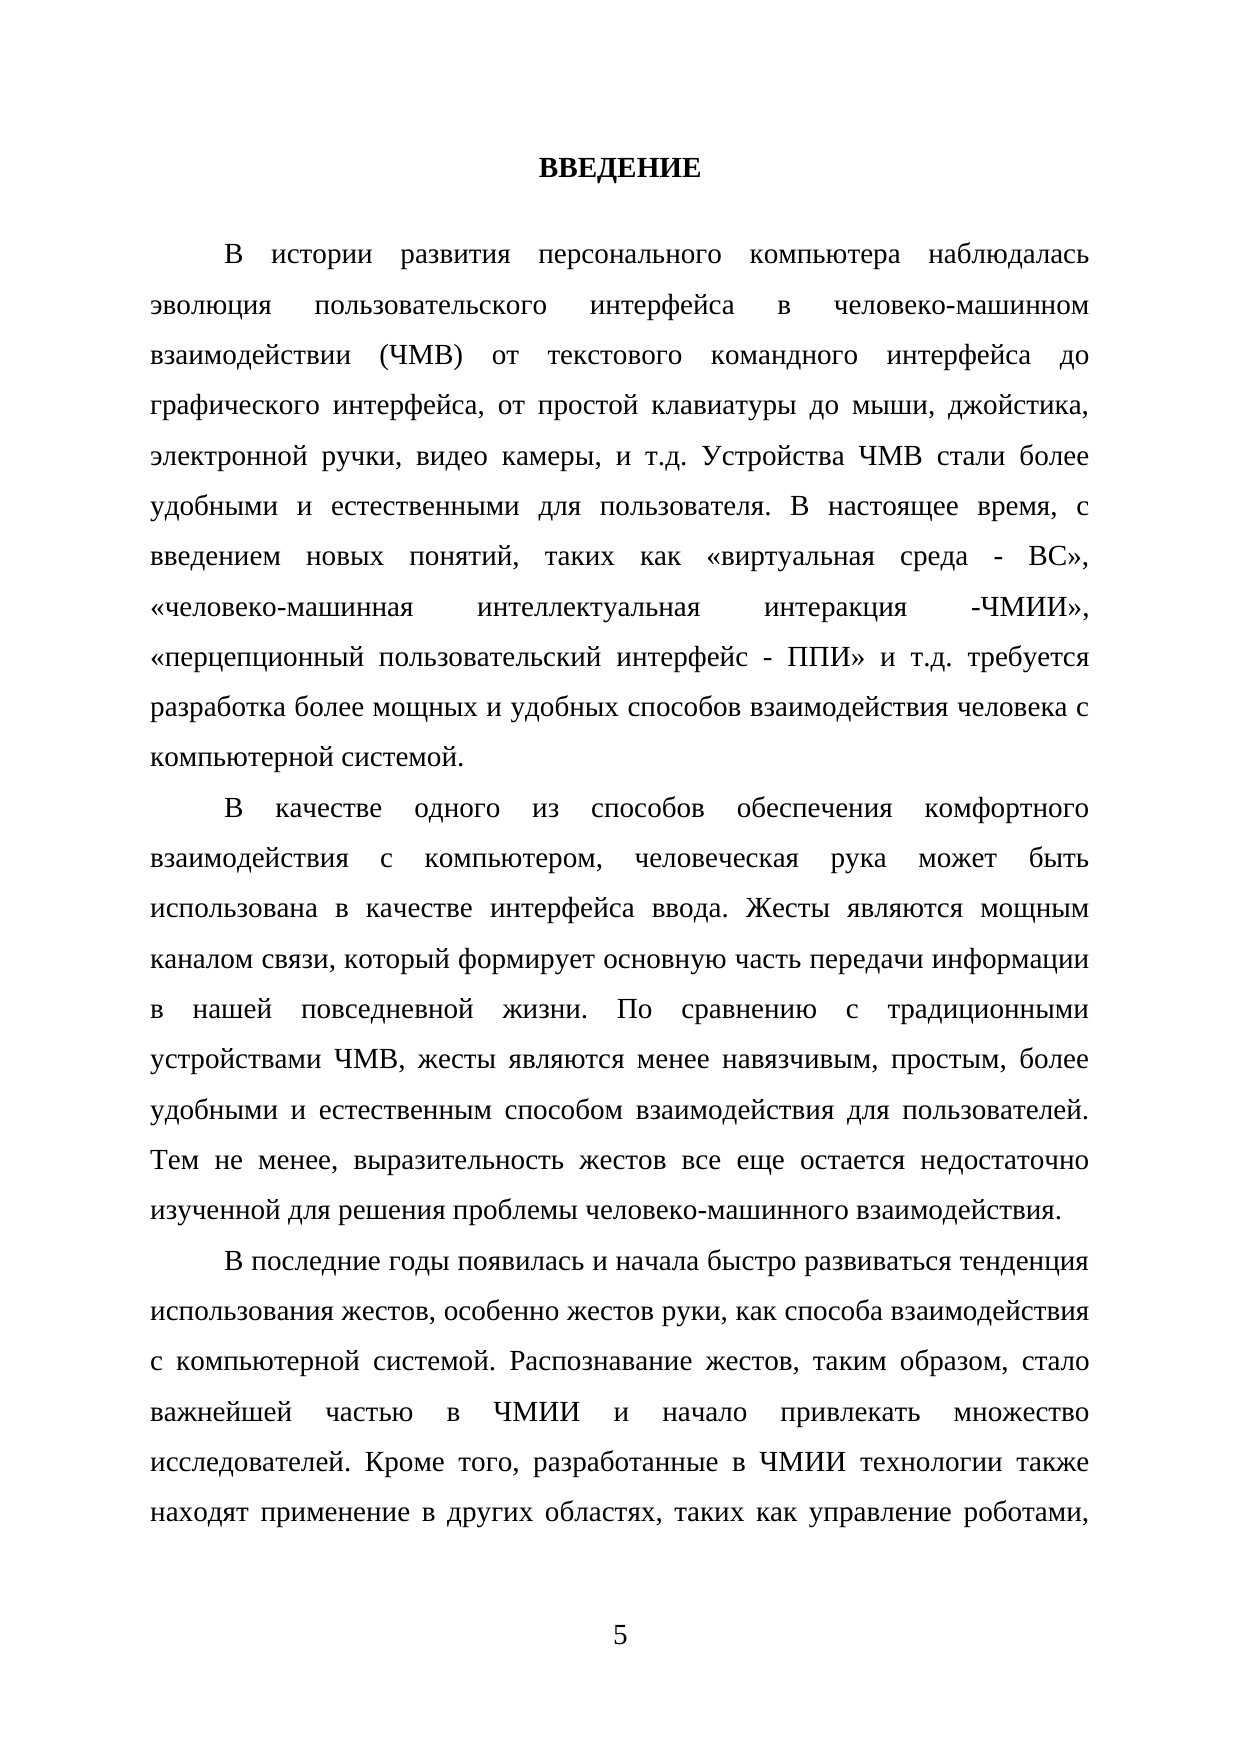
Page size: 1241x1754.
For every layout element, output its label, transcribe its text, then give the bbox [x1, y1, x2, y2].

text В истории развития персонального компьютера наблюдалась эволюция пользовательского интерфейса в человеко-машинном взаимодействии (ЧМВ) от текстового командного интерфейса до графического интерфейса, от простой клавиатуры до мыши, джойстика, электронной ручки, видео камеры, и т.д. Устройства ЧМВ стали более удобными и естественными для пользователя. В настоящее время, с введением новых понятий, таких как «виртуальная среда - ВС», «человеко-машинная интеллектуальная интеракция -ЧМИИ», «перцепционный пользовательский интерфейс - ППИ» и т.д. требуется разработка более мощных и удобных способов взаимодействия человека с компьютерной системой. [150, 236, 1090, 773]
text ВВЕДЕНИЕ [150, 150, 1090, 183]
text В качестве одного из способов обеспечения комфортного взаимодействия с компьютером, человеческая рука может быть использована в качестве интерфейса ввода. Жесты являются мощным каналом связи, который формирует основную часть передачи информации в нашей повседневной жизни. По сравнению с традиционными устройствами ЧМВ, жесты являются менее навязчивым, простым, более удобными и естественным способом взаимодействия для пользователей. Тем не менее, выразительность жестов все еще остается недостаточно изученной для решения проблемы человеко-машинного взаимодействия. [150, 790, 1090, 1226]
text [150, 1243, 1090, 1528]
